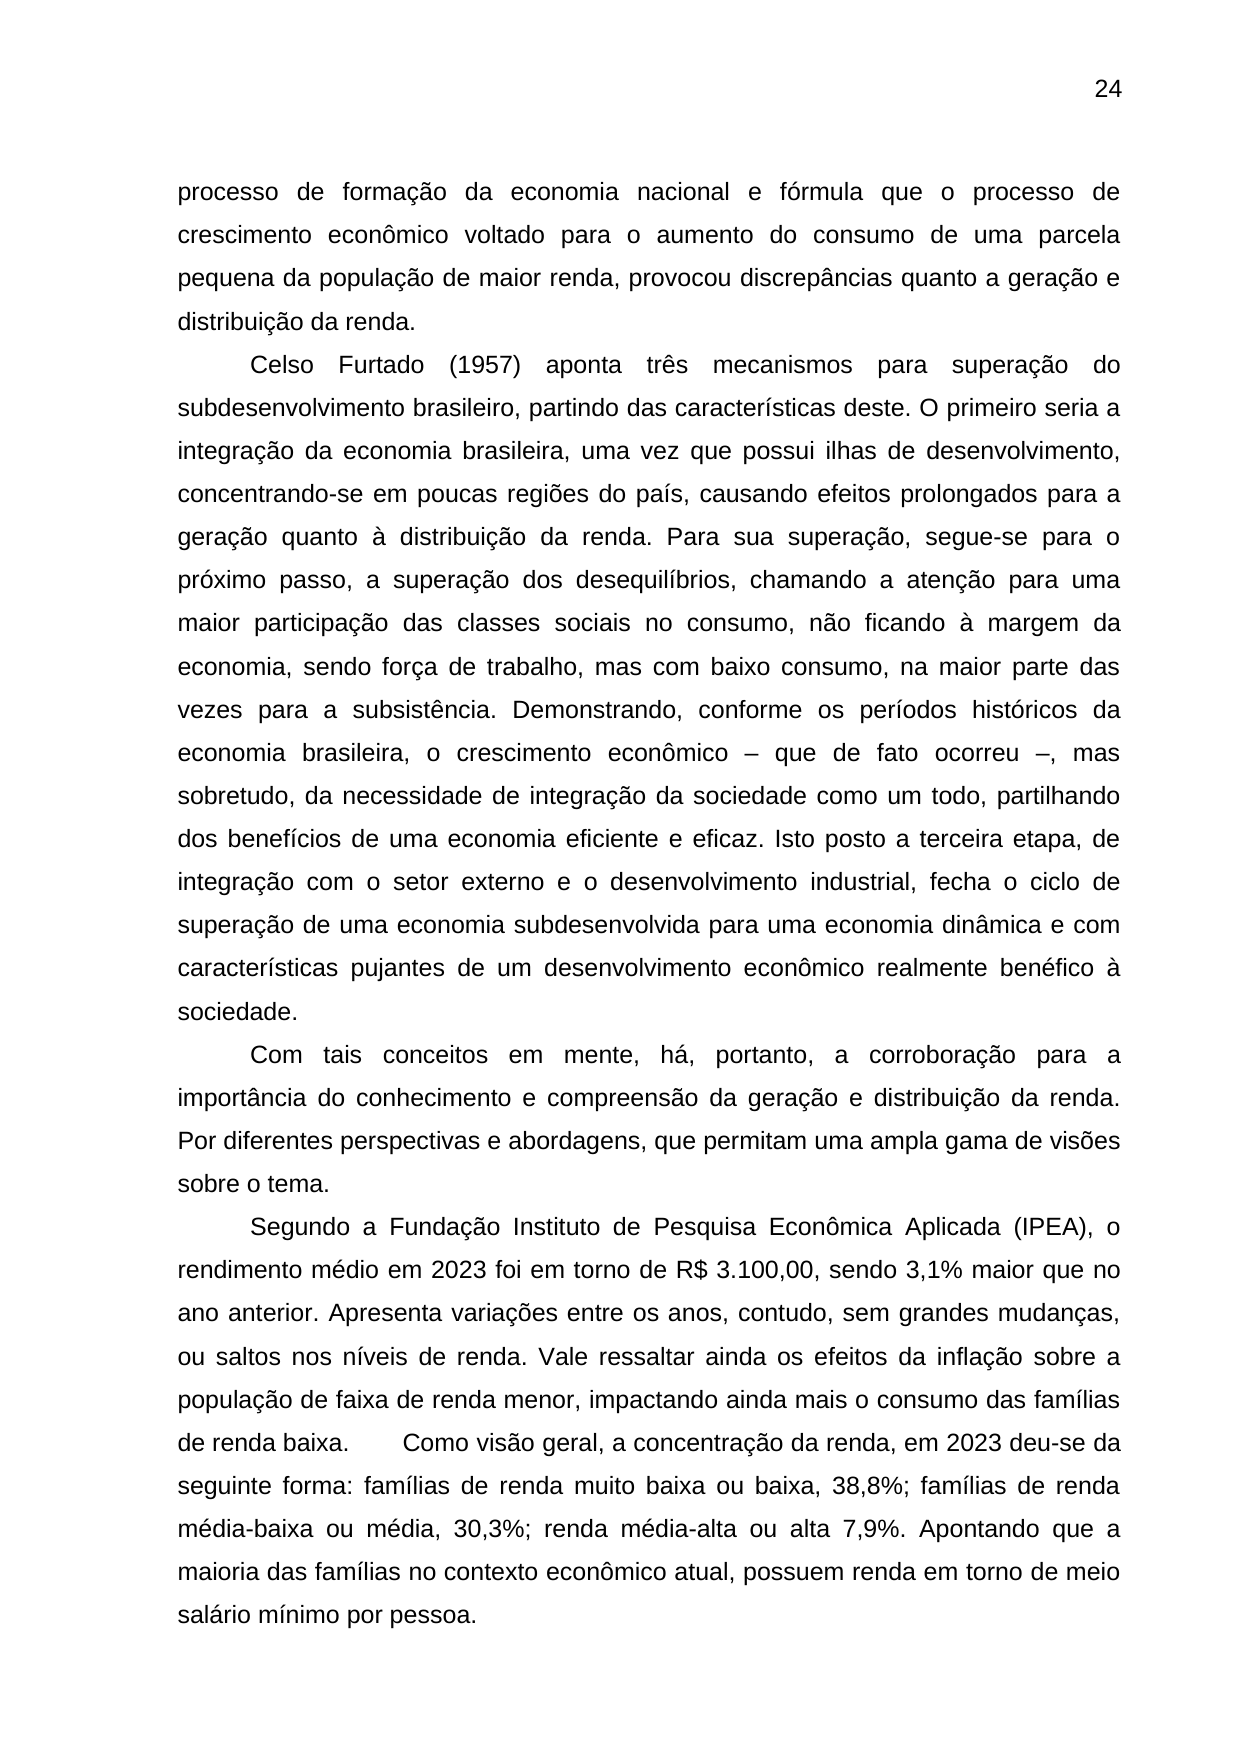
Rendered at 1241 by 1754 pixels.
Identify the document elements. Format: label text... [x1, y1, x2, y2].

text Celso Furtado (1957) aponta três mecanismos para superação do subdesenvolvimento brasileiro, partindo das características deste. O primeiro seria a integração da economia brasileira, uma vez que possui ilhas de desenvolvimento, concentrando-se em poucas regiões do país, causando efeitos prolongados para a geração quanto à distribuição da renda. Para sua superação, segue-se para o próximo passo, a superação dos desequilíbrios, chamando a atenção para uma maior participação das classes sociais no consumo, não ficando à margem da economia, sendo força de trabalho, mas com baixo consumo, na maior parte das vezes para a subsistência. Demonstrando, conforme os períodos históricos da economia brasileira, o crescimento econômico – que de fato ocorreu –, mas sobretudo, da necessidade de integração da sociedade como um todo, partilhando dos benefícios de uma economia eficiente e eficaz. Isto posto a terceira etapa, de integração com o setor externo e o desenvolvimento industrial, fecha o ciclo de superação de uma economia subdesenvolvida para uma economia dinâmica e com características pujantes de um desenvolvimento econômico realmente benéfico à sociedade. [177, 350, 1122, 1025]
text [177, 177, 1122, 335]
text Segundo a Fundação Instituto de Pesquisa Econômica Aplicada (IPEA), o rendimento médio em 2023 foi em torno de R$ 3.100,00, sendo 3,1% maior que no ano anterior. Apresenta variações entre os anos, contudo, sem grandes mudanças, ou saltos nos níveis de renda. Vale ressaltar ainda os efeitos da inflação sobre a população de faixa de renda menor, impactando ainda mais o consumo das famílias de renda baixa. Como visão geral, a concentração da renda, em 2023 deu-se da seguinte forma: famílias de renda muito baixa ou baixa, 38,8%; famílias de renda média-baixa ou média, 30,3%; renda média-alta ou alta 7,9%. Apontando que a maioria das famílias no contexto econômico atual, possuem renda em torno de meio salário mínimo por pessoa. [177, 1212, 1122, 1629]
text Com tais conceitos em mente, há, portanto, a corroboração para a importância do conhecimento e compreensão da geração e distribuição da renda. Por diferentes perspectivas e abordagens, que permitam uma ampla gama de visões sobre o tema. [177, 1040, 1122, 1198]
